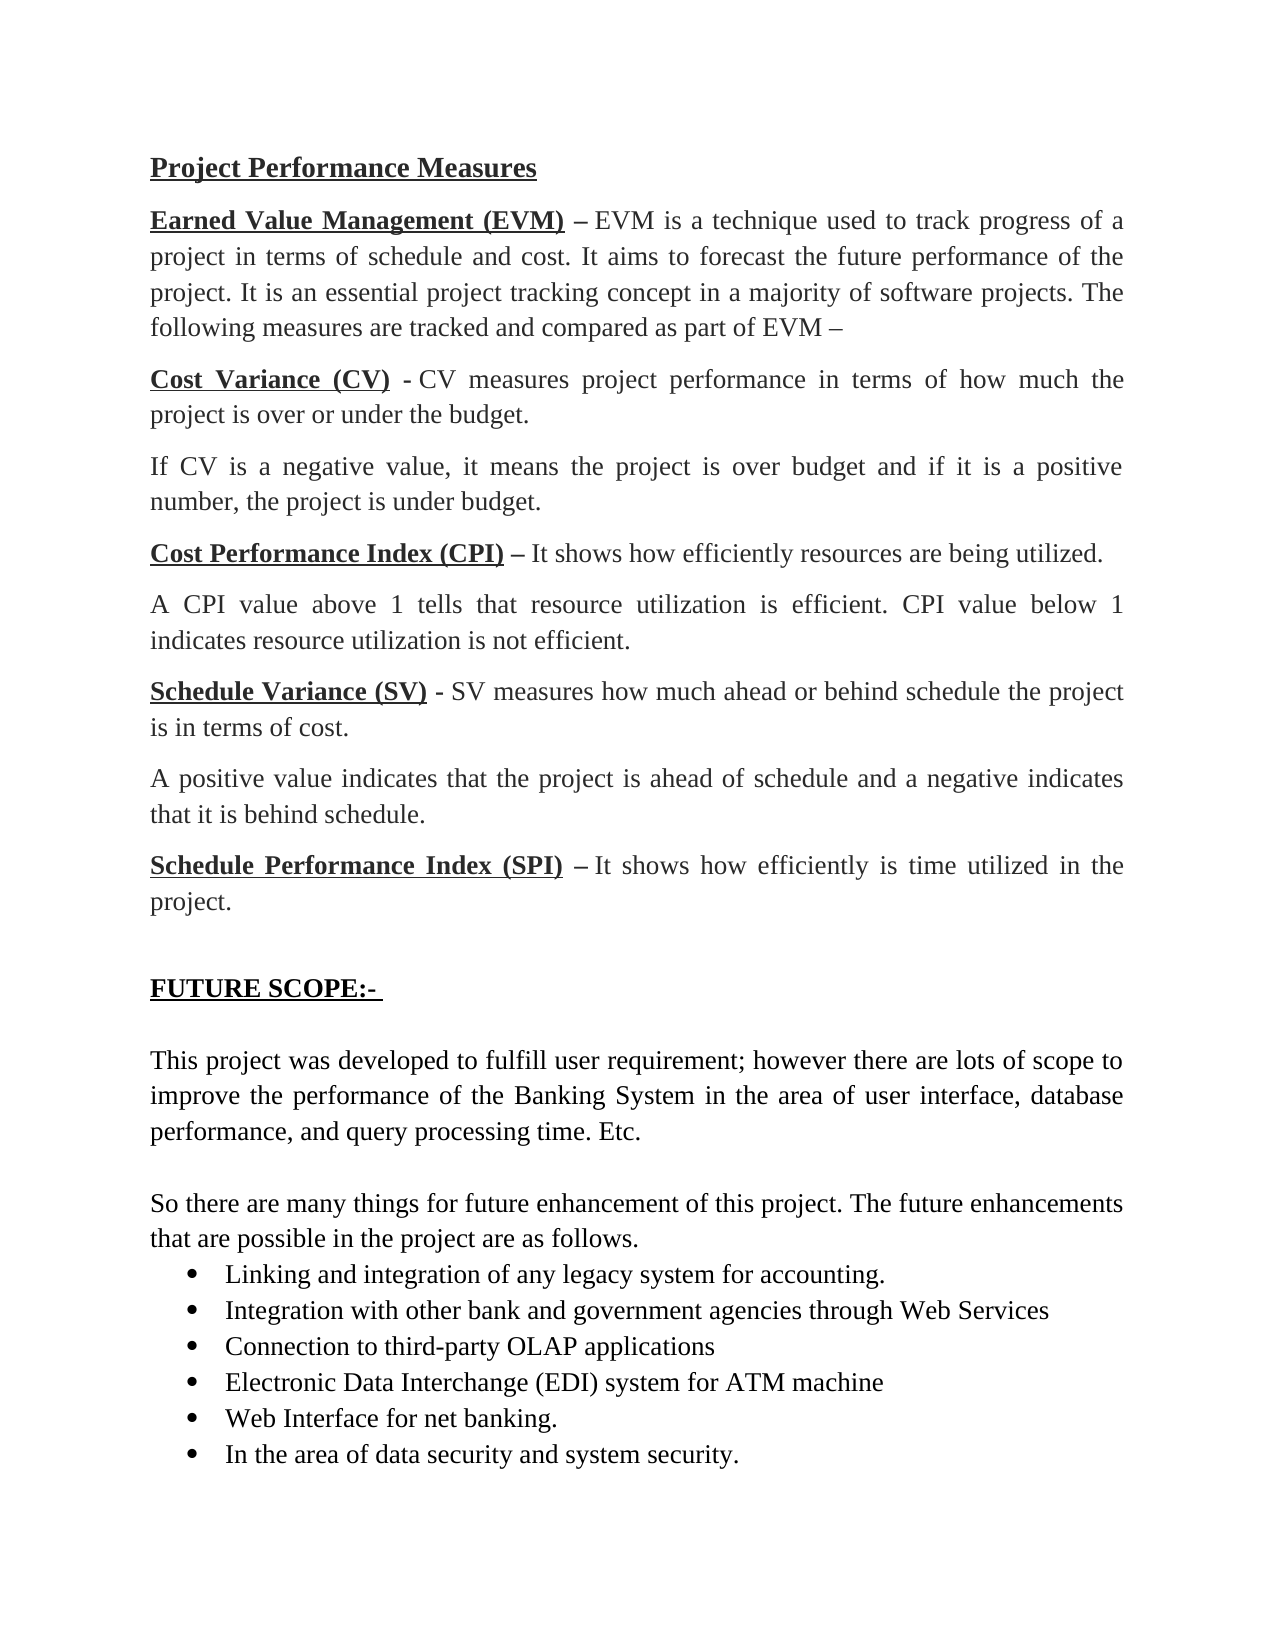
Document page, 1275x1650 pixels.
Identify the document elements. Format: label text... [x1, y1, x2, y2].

text Cost Performance Index (CPI) – It shows how efficiently resources are being utilized. [150, 537, 1125, 568]
text Schedule Performance Index (SPI) – It shows how efficiently is time utilized in the project. [150, 849, 1125, 916]
text Schedule Variance (SV) - SV measures how much ahead or behind schedule the project is in terms of cost. [150, 675, 1125, 742]
text A positive value indicates that the project is ahead of schedule and a negative indicates that it is behind schedule. [150, 762, 1125, 829]
text If CV is a negative value, it means the project is over budget and if it is a positive number, the project is under budget. [150, 450, 1125, 517]
text Cost Variance (CV) - CV measures project performance in terms of how much the project is over or under the budget. [150, 363, 1125, 429]
list Electronic Data Interchange (EDI) system for ATM machine [187, 1366, 1125, 1397]
list Linking and integration of any legacy system for accounting. [187, 1258, 1125, 1289]
list This project was developed to fulfill user requirement; however there are lots of scope to improve the performance of the Banking System in the area of user interface, database performance, and query processing time. Etc. [150, 1044, 1125, 1146]
list In the area of data security and system security. [187, 1438, 1125, 1469]
text A CPI value above 1 tells that resource utilization is efficient. CPI value below 1 indicates resource utilization is not efficient. [150, 588, 1125, 655]
subtitle Project Performance Measures [150, 150, 1125, 183]
list Integration with other bank and government agencies through Web Services [187, 1294, 1125, 1325]
list Web Interface for net banking. [187, 1402, 1125, 1433]
list So there are many things for future enhancement of this project. The future enhancements that are possible in the project are as follows. [150, 1187, 1125, 1253]
list Connection to third-party OLAP applications [187, 1330, 1125, 1361]
text Earned Value Management (EVM) – EVM is a technique used to track progress of a project in terms of schedule and cost. It aims to forecast the future performance of the project. It is an essential project tracking concept in a majority of software projects. The following measures are tracked and compared as part of EVM – [150, 204, 1125, 342]
list FUTURE SCOPE:- [150, 972, 1125, 1003]
